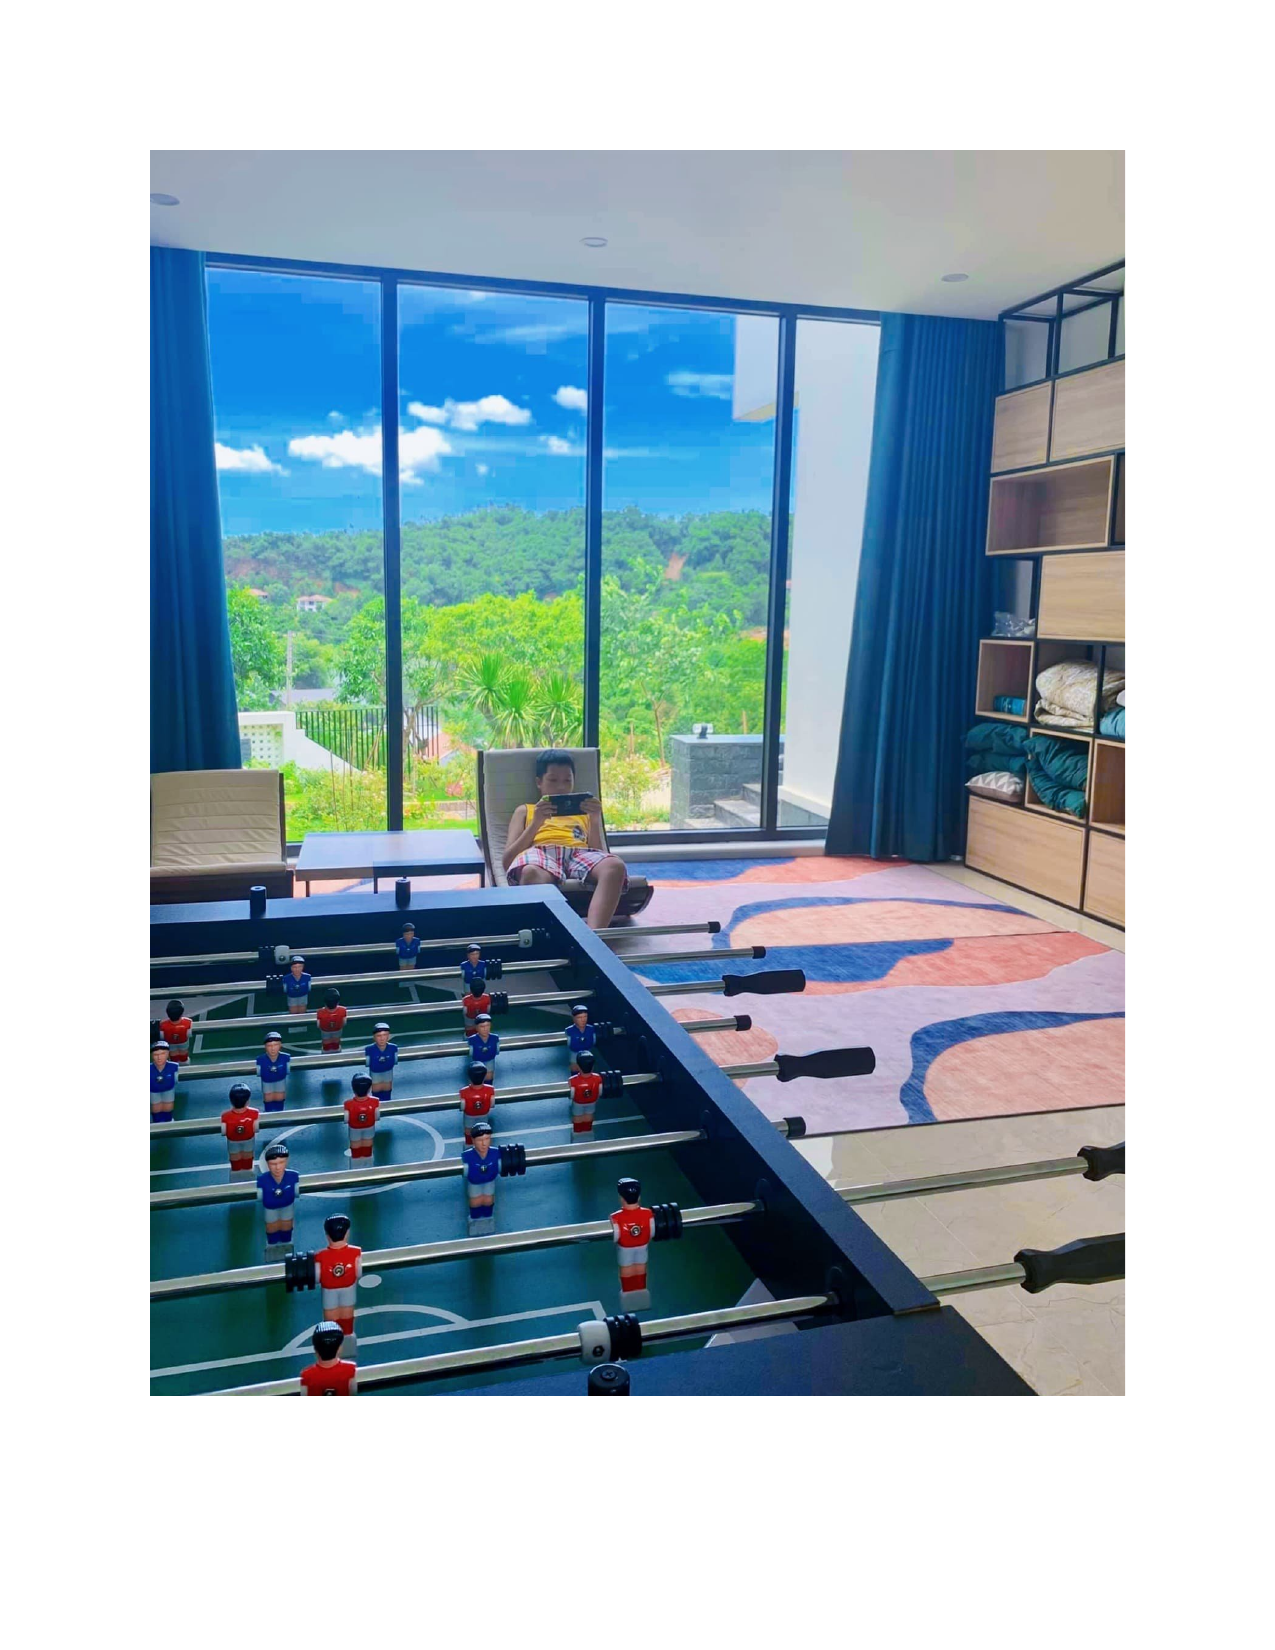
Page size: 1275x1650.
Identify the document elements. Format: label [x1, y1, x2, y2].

picture [150, 150, 1125, 1396]
